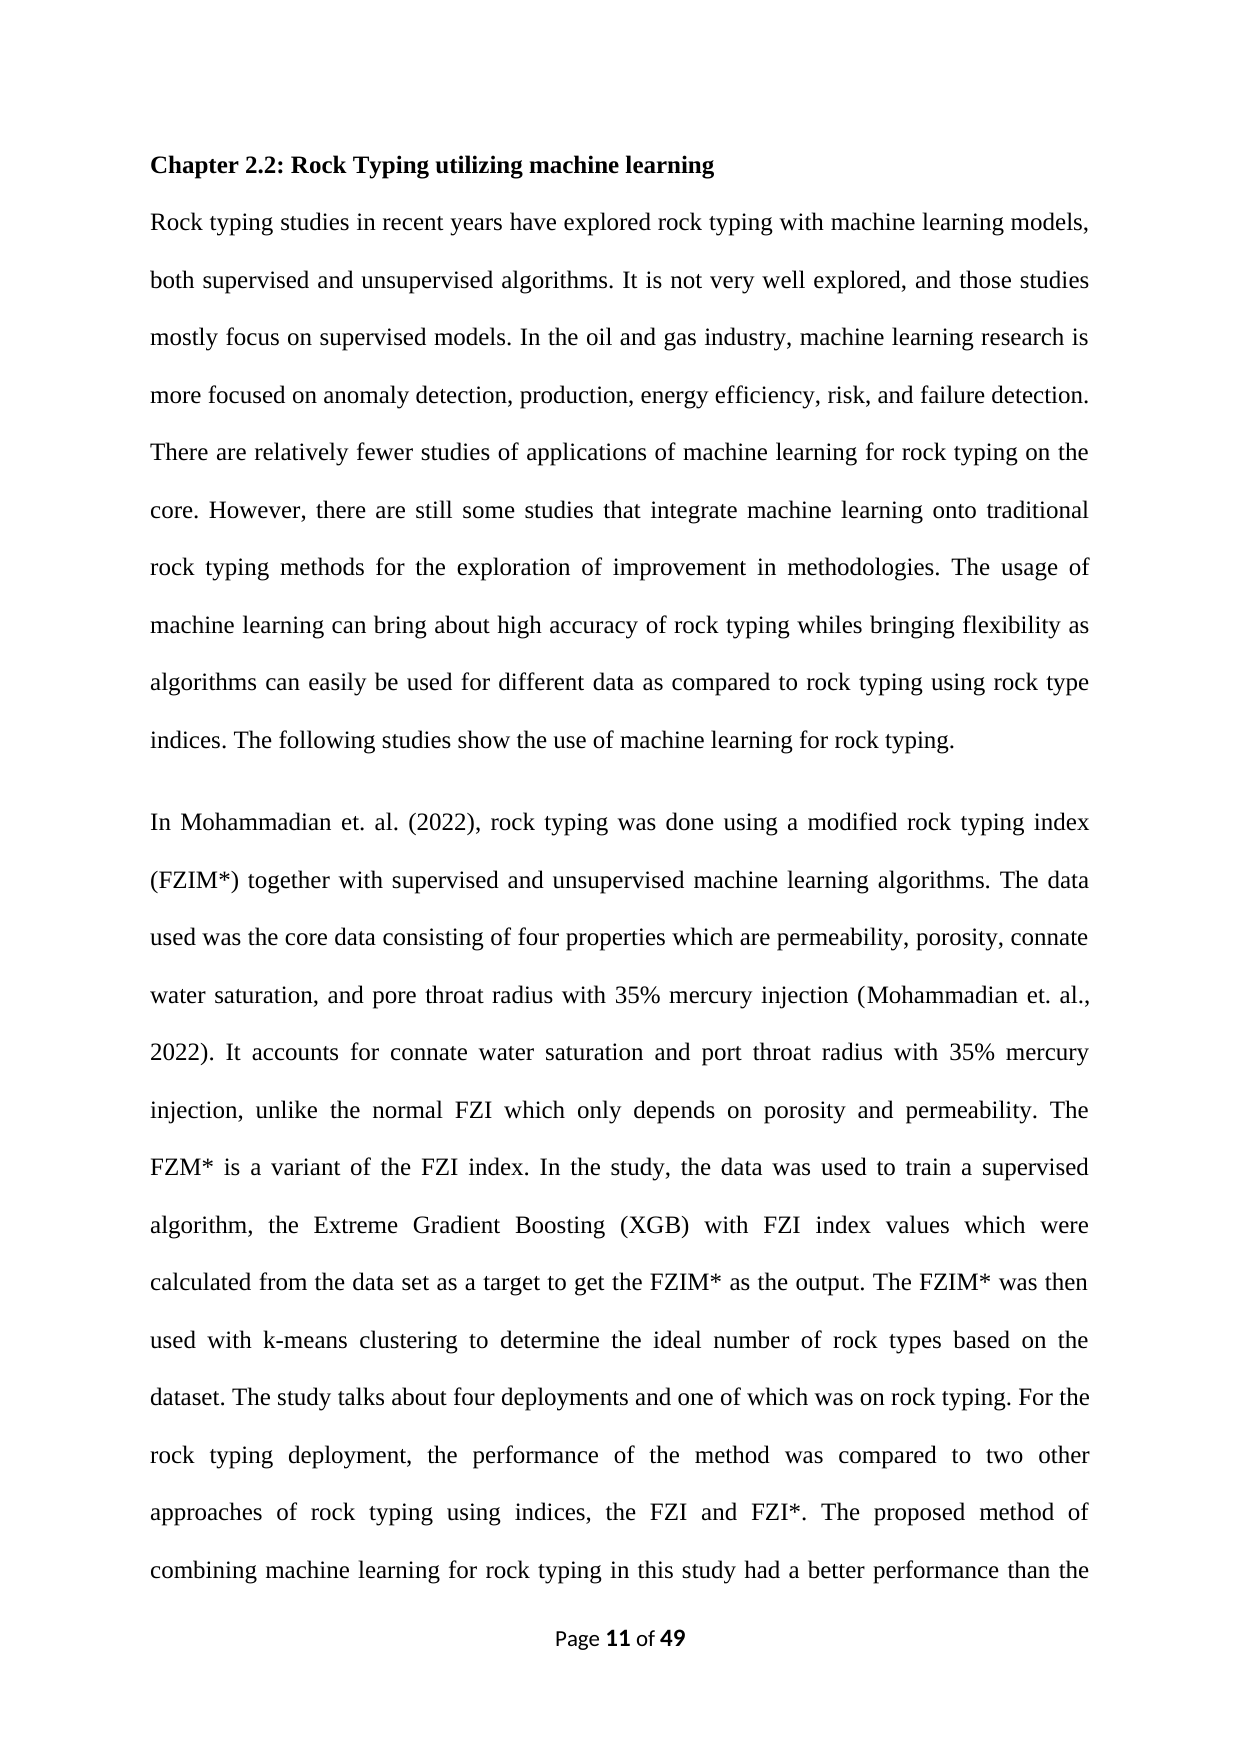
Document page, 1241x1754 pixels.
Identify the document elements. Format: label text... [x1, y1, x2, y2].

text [150, 807, 1090, 1584]
subtitle Chapter 2.2: Rock Typing utilizing machine learning [150, 150, 1090, 179]
text Rock typing studies in recent years have explored rock typing with machine learning models, both supervised and unsupervised algorithms. It is not very well explored, and those studies mostly focus on supervised models. In the oil and gas industry, machine learning research is more focused on anomaly detection, production, energy efficiency, risk, and failure detection. There are relatively fewer studies of applications of machine learning for rock typing on the core. However, there are still some studies that integrate machine learning onto traditional rock typing methods for the exploration of improvement in methodologies. The usage of machine learning can bring about high accuracy of rock typing whiles bringing flexibility as algorithms can easily be used for different data as compared to rock typing using rock type indices. The following studies show the use of machine learning for rock typing. [150, 207, 1090, 754]
